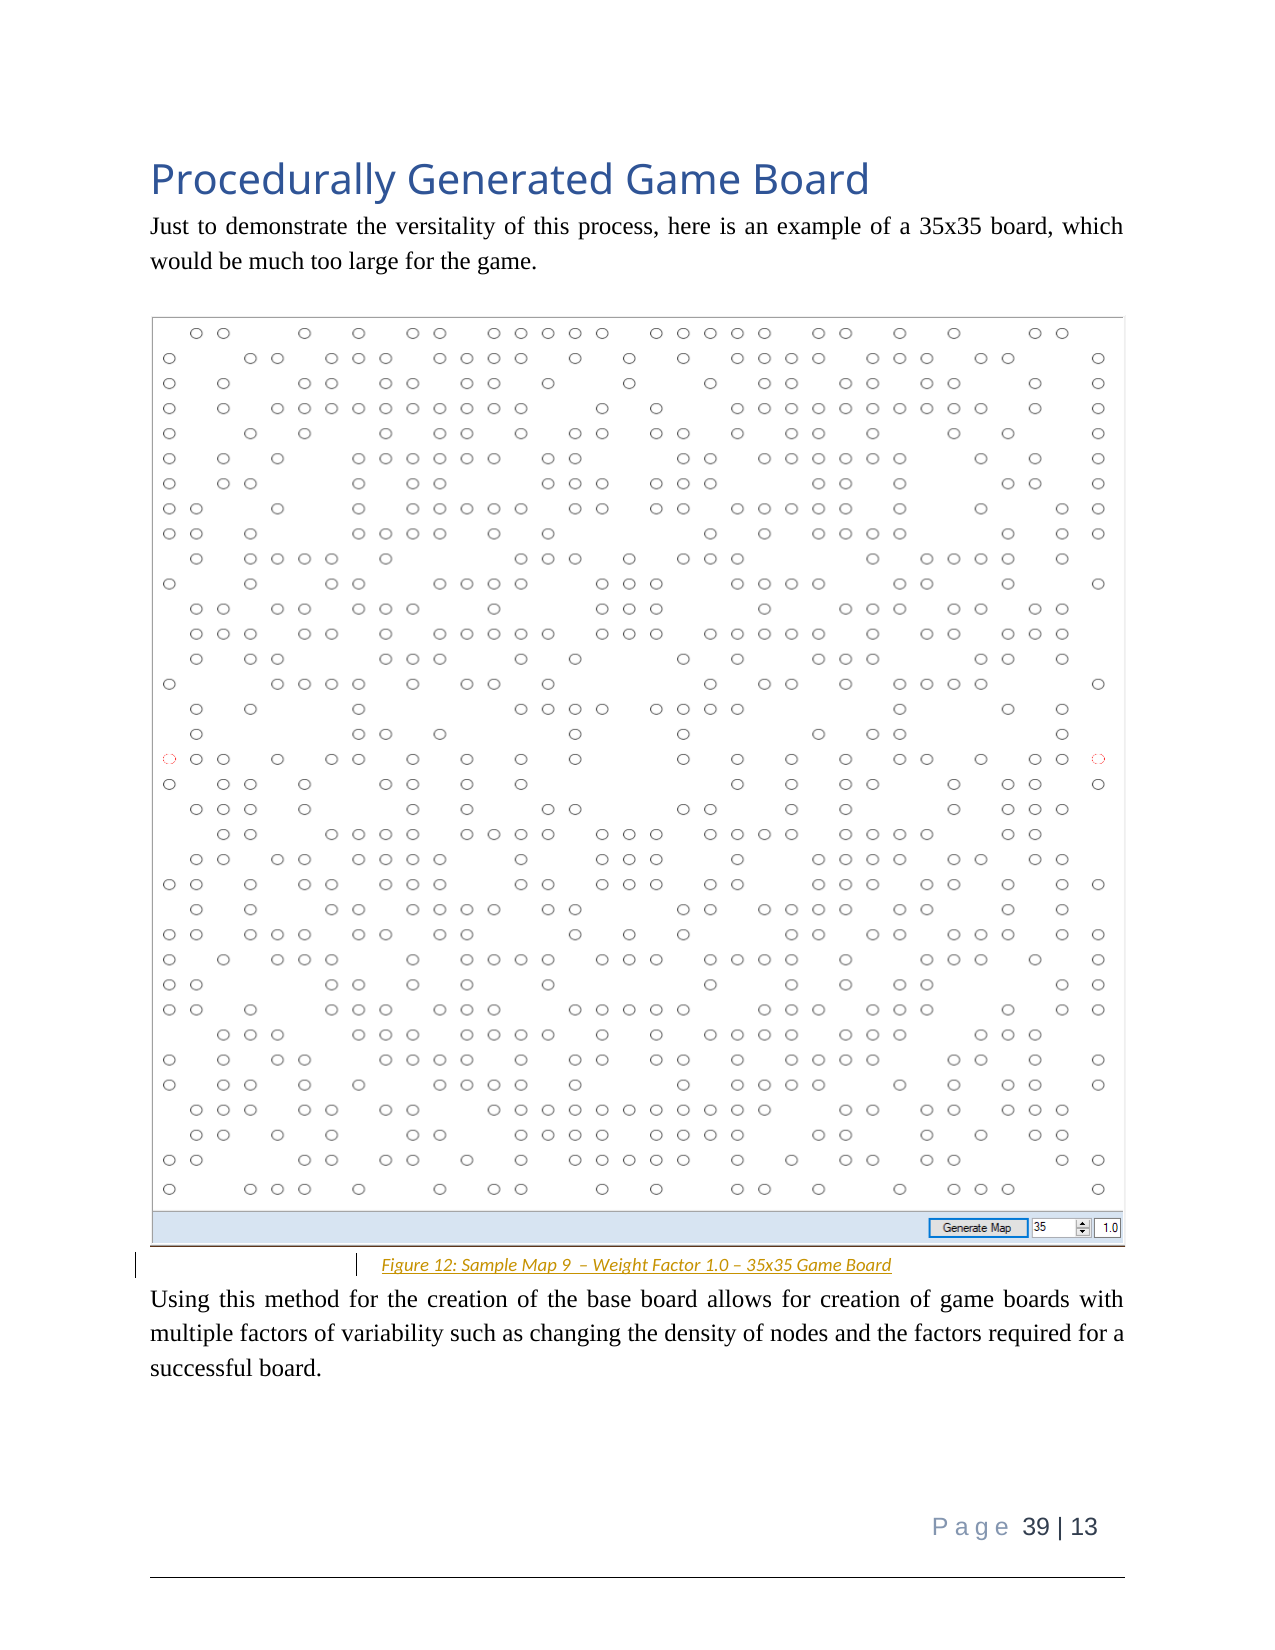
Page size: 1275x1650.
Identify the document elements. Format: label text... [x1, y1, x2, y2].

text Using this method for the creation of the base board allows for creation of game boards with multiple factors of variability such as changing the density of nodes and the factors required for a successful board. [150, 1284, 1125, 1382]
text Just to demonstrate the versitality of this process, here is an example of a 35x35 board, which would be much too large for the game. [150, 211, 1125, 274]
picture [150, 314, 1125, 1247]
subtitle Procedurally Generated Game Board [150, 150, 1125, 207]
